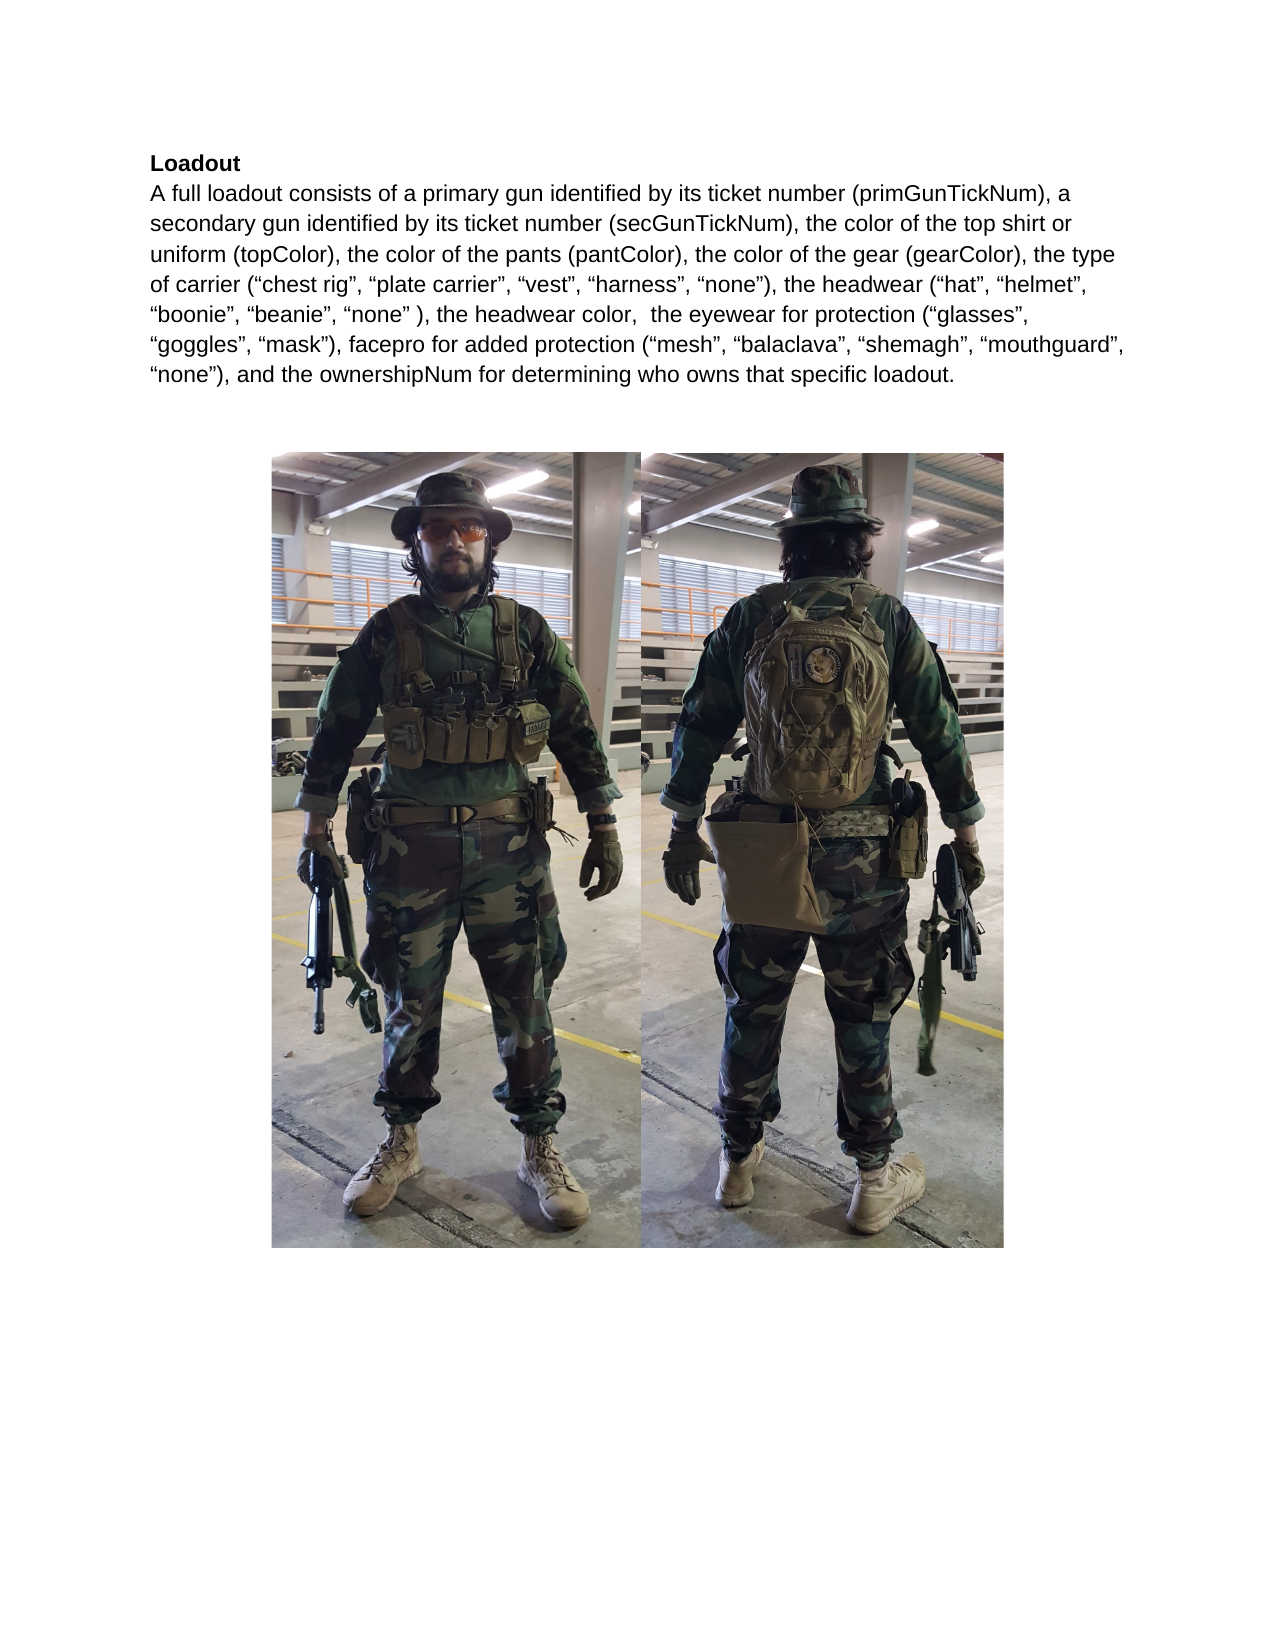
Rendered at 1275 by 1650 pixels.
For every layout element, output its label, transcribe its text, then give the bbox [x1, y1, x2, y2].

picture [271, 452, 1004, 1248]
text A full loadout consists of a primary gun identified by its ticket number (primGunTickNum), a secondary gun identified by its ticket number (secGunTickNum), the color of the top shirt or uniform (topColor), the color of the pants (pantColor), the color of the gear (gearColor), the type of carrier (“chest rig”, “plate carrier”, “vest”, “harness”, “none”), the headwear (“hat”, “helmet”, “boonie”, “beanie”, “none” ), the headwear color, the eyewear for protection (“glasses”, “goggles”, “mask”), facepro for added protection (“mesh”, “balaclava”, “shemagh”, “mouthguard”, “none”), and the ownershipNum for determining who owns that specific loadout. [150, 180, 1125, 388]
text Loadout [150, 150, 1125, 176]
